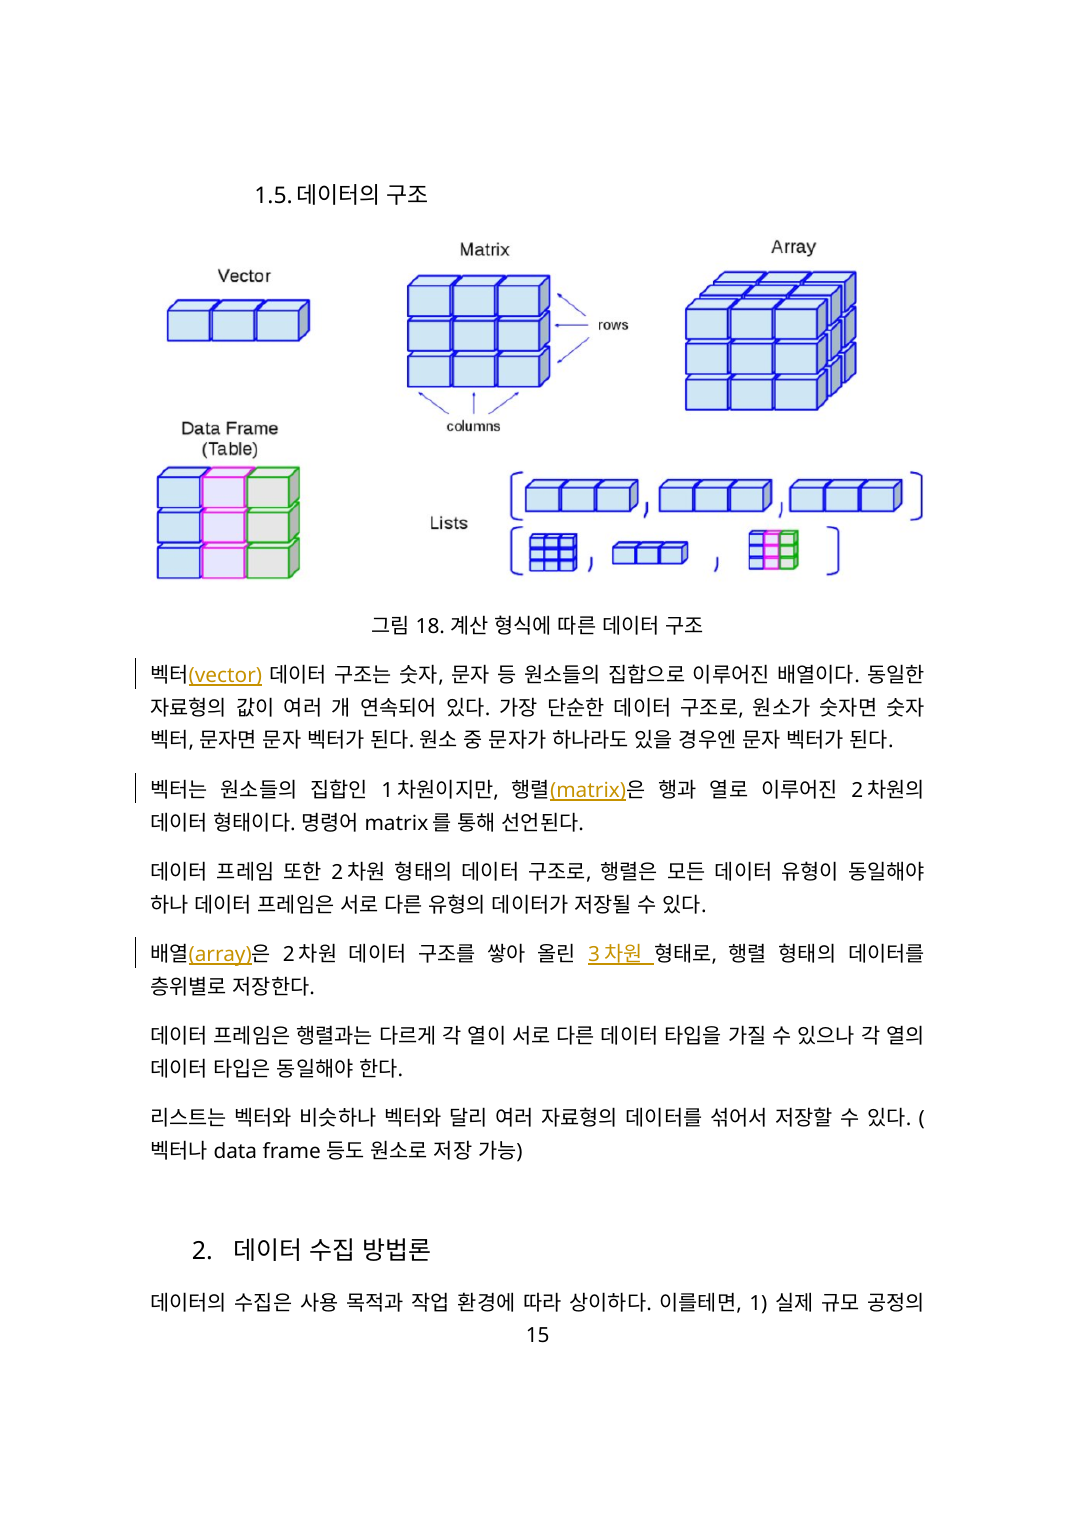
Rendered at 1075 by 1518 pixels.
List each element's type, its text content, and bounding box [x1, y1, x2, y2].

text 벡터는 원소들의 집합인 1차원이지만, 행렬은 행과 열로 이루어진 2차원의 데이터 형태이다. 명령어 matrix를 통해 선언된다. [150, 773, 925, 836]
text 그림 18. 계산 형식에 따른 데이터 구조 [150, 609, 925, 639]
text 데이터 프레임 또한 2차원 형태의 데이터 구조로, 행렬은 모든 데이터 유형이 동일해야 하나 데이터 프레임은 서로 다른 유형의 데이터가 저장될 수 있다. [150, 855, 925, 918]
picture [150, 229, 925, 590]
text 리스트는 벡터와 비슷하나 벡터와 달리 여러 자료형의 데이터를 섞어서 저장할 수 있다. (벡터나 data frame 등도 원소로 저장 가능) [150, 1101, 925, 1164]
subtitle 데이터 수집 방법론 [192, 1231, 925, 1267]
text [150, 1286, 925, 1317]
subtitle 데이터의 구조 [254, 177, 925, 211]
text 벡터 데이터 구조는 숫자, 문자 등 원소들의 집합으로 이루어진 배열이다. 동일한 자료형의 값이 여러 개 연속되어 있다. 가장 단순한 데이터 구조로, 원소가 숫자면 숫자 벡터, 문자면 문자 벡터가 된다. 원소 중 문자가 하나라도 있을 경우엔 문자 벡터가 된다. [150, 658, 925, 754]
text 데이터 프레임은 행렬과는 다르게 각 열이 서로 다른 데이터 타입을 가질 수 있으나 각 열의 데이터 타입은 동일해야 한다. [150, 1019, 925, 1082]
text 배열은 2차원 데이터 구조를 쌓아 올린 형태로, 행렬 형태의 데이터를 층위별로 저장한다. [150, 937, 925, 1000]
